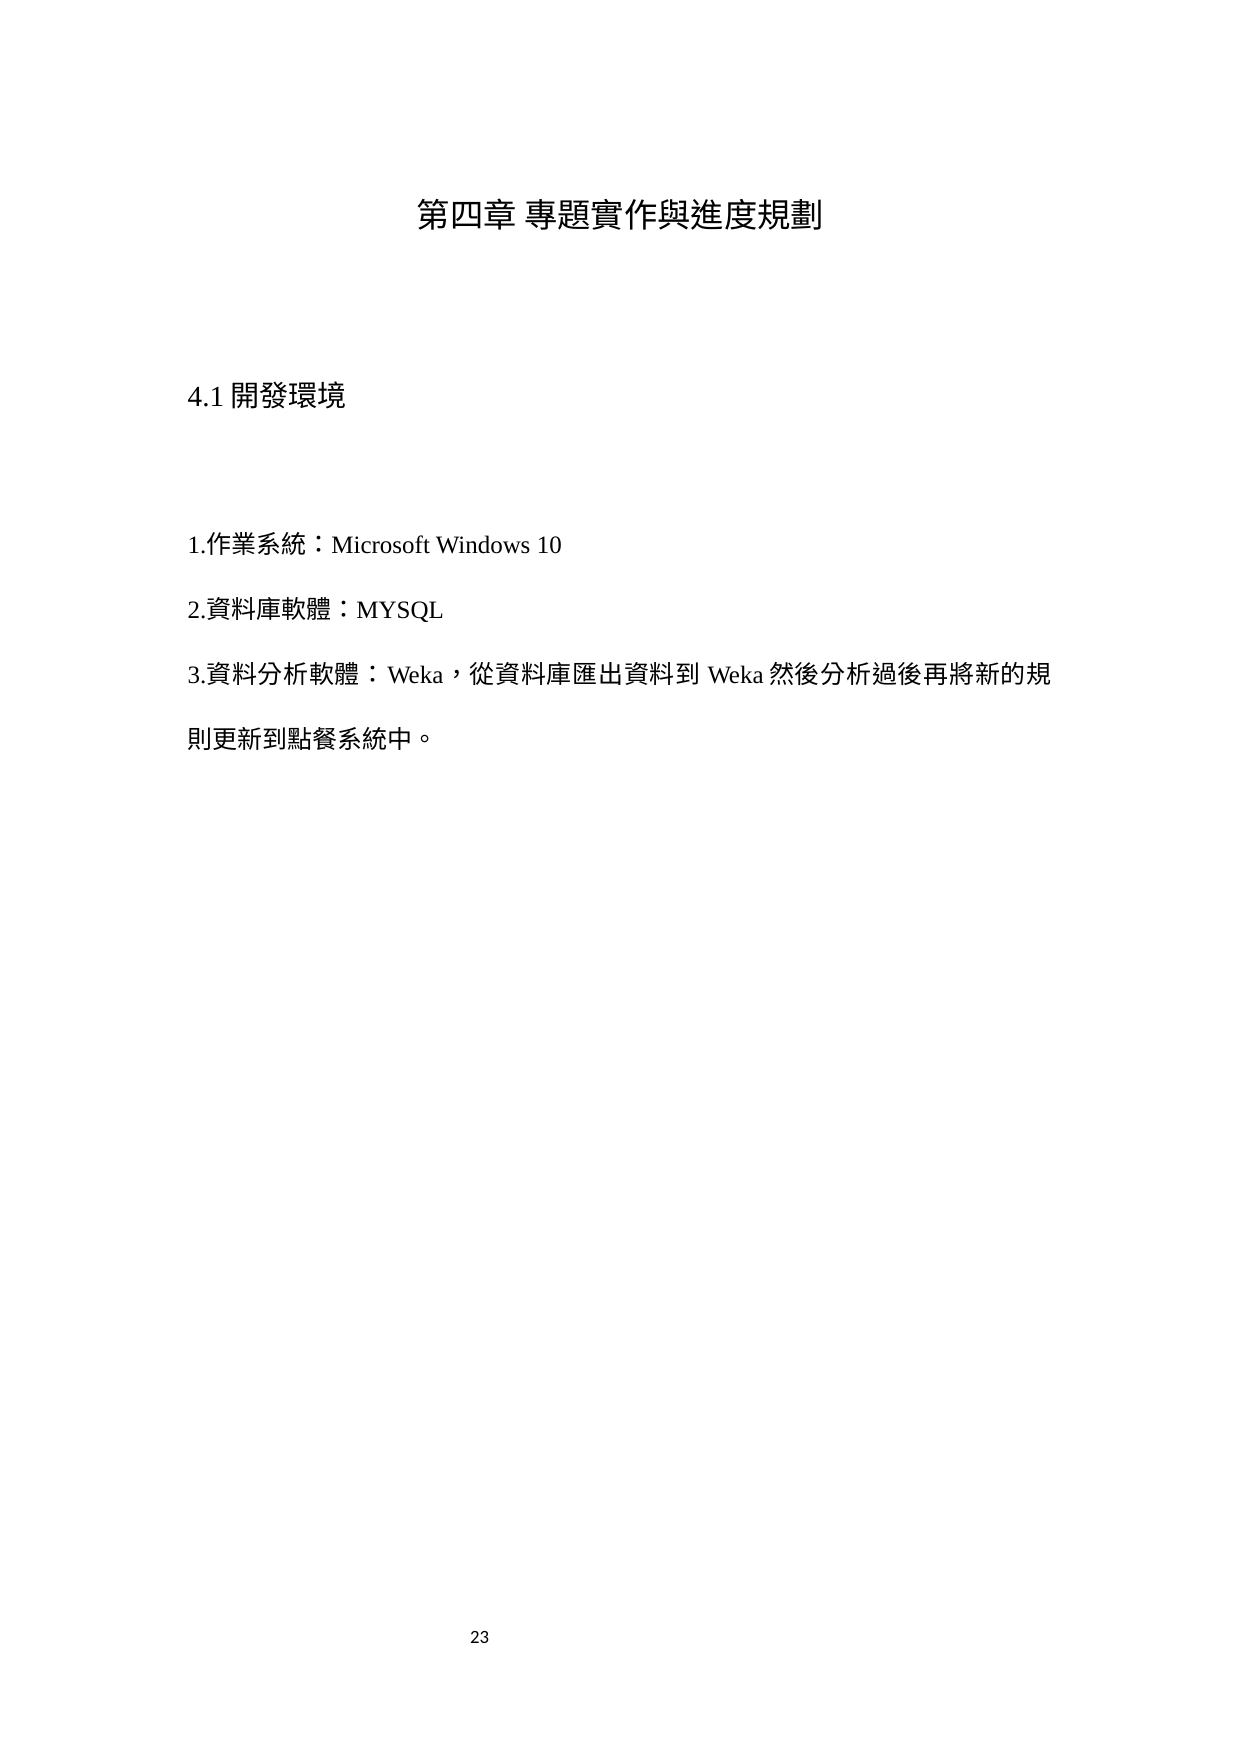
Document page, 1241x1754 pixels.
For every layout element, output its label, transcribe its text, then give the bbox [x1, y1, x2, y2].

subtitle 4.1開發環境 [187, 361, 1053, 426]
list 作業系統：Microsoft Windows 10 [187, 511, 1053, 576]
subtitle 第四章 專題實作與進度規劃 [187, 181, 1053, 246]
list 資料庫軟體：MYSQL [187, 576, 1053, 641]
list 資料分析軟體：Weka，從資料庫匯出資料到Weka然後分析過後再將新的規則更新到點餐系統中。 [187, 641, 1053, 771]
